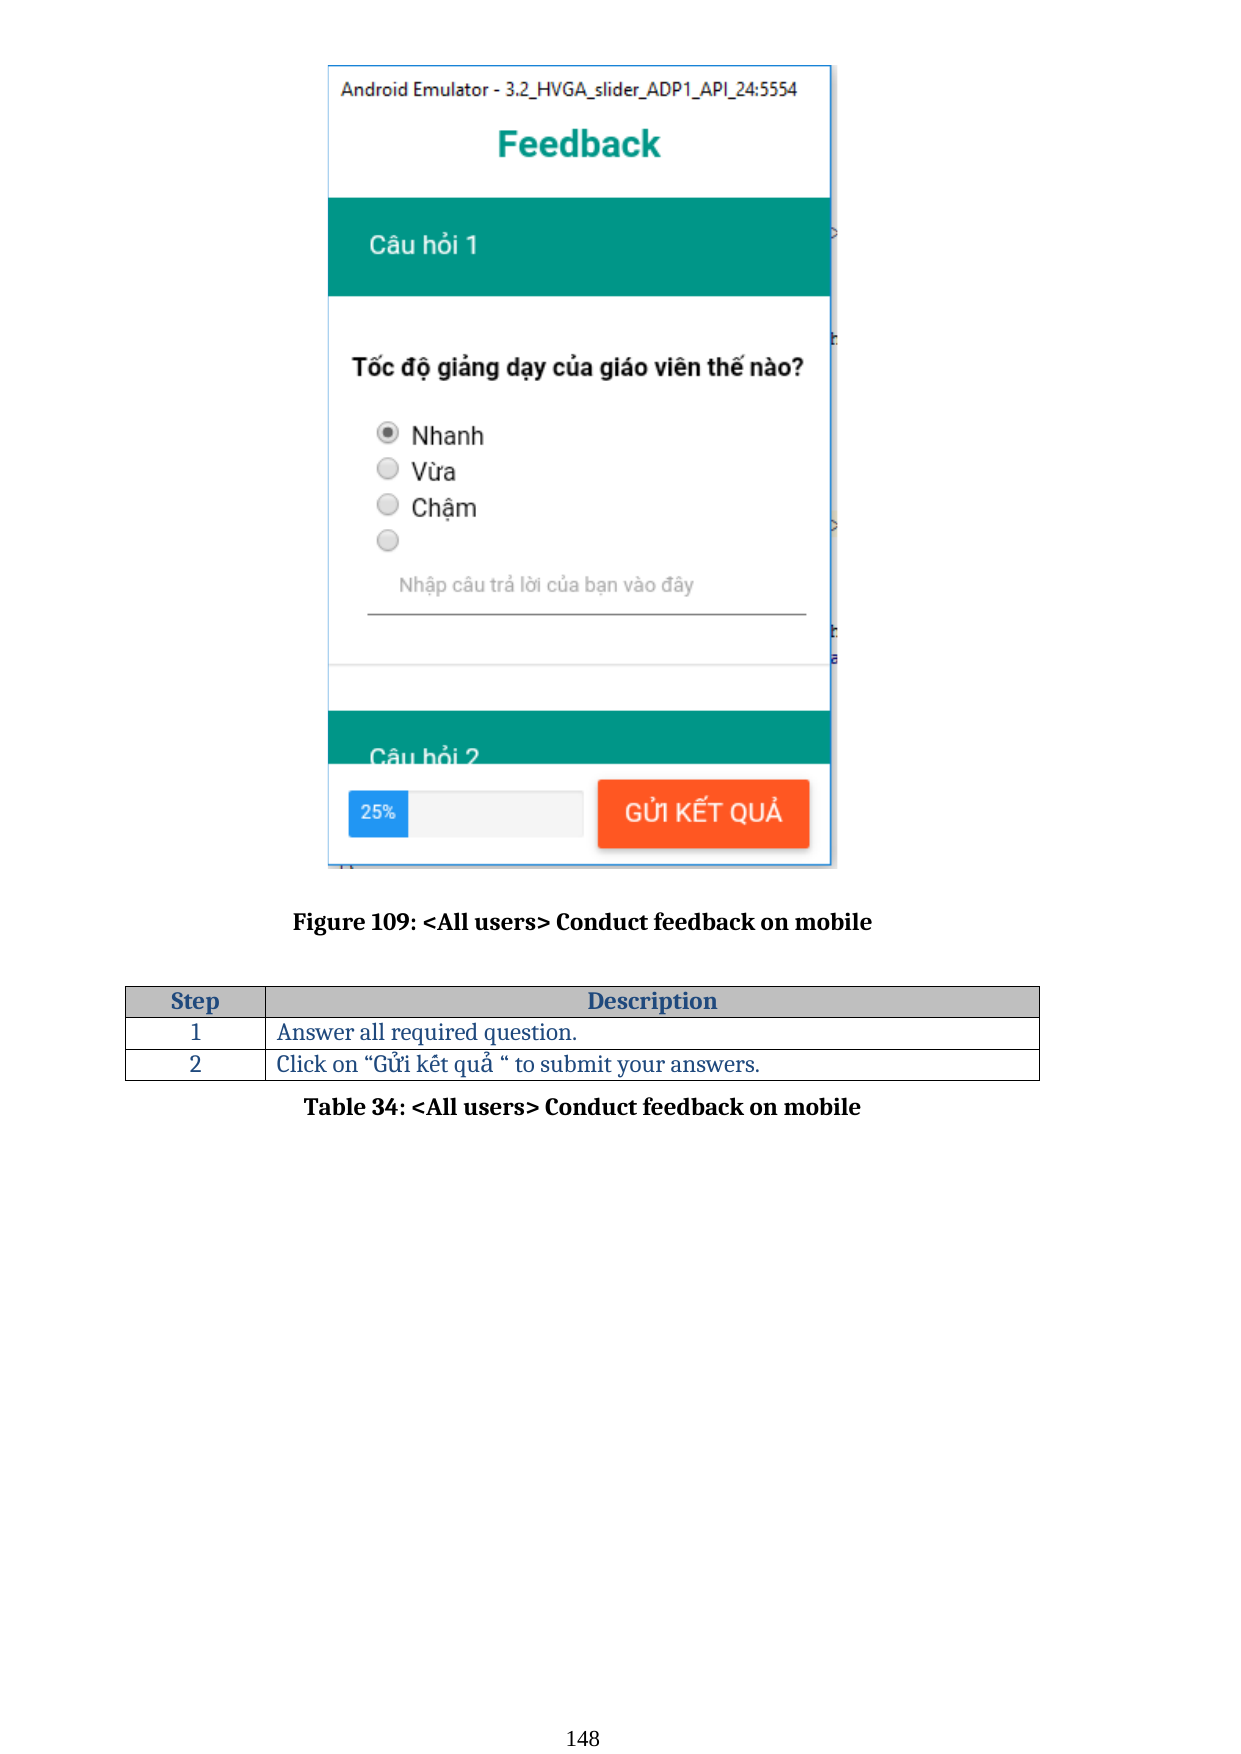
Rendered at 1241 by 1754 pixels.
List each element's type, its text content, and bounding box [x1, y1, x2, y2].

text Table 34: <All users> Conduct feedback on mobile [46, 1093, 1119, 1122]
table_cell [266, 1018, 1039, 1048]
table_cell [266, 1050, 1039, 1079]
text Figure 109: <All users> Conduct feedback on mobile [46, 908, 1119, 936]
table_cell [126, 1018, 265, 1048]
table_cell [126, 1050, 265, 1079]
picture [327, 65, 838, 869]
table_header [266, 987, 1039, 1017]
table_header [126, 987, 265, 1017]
